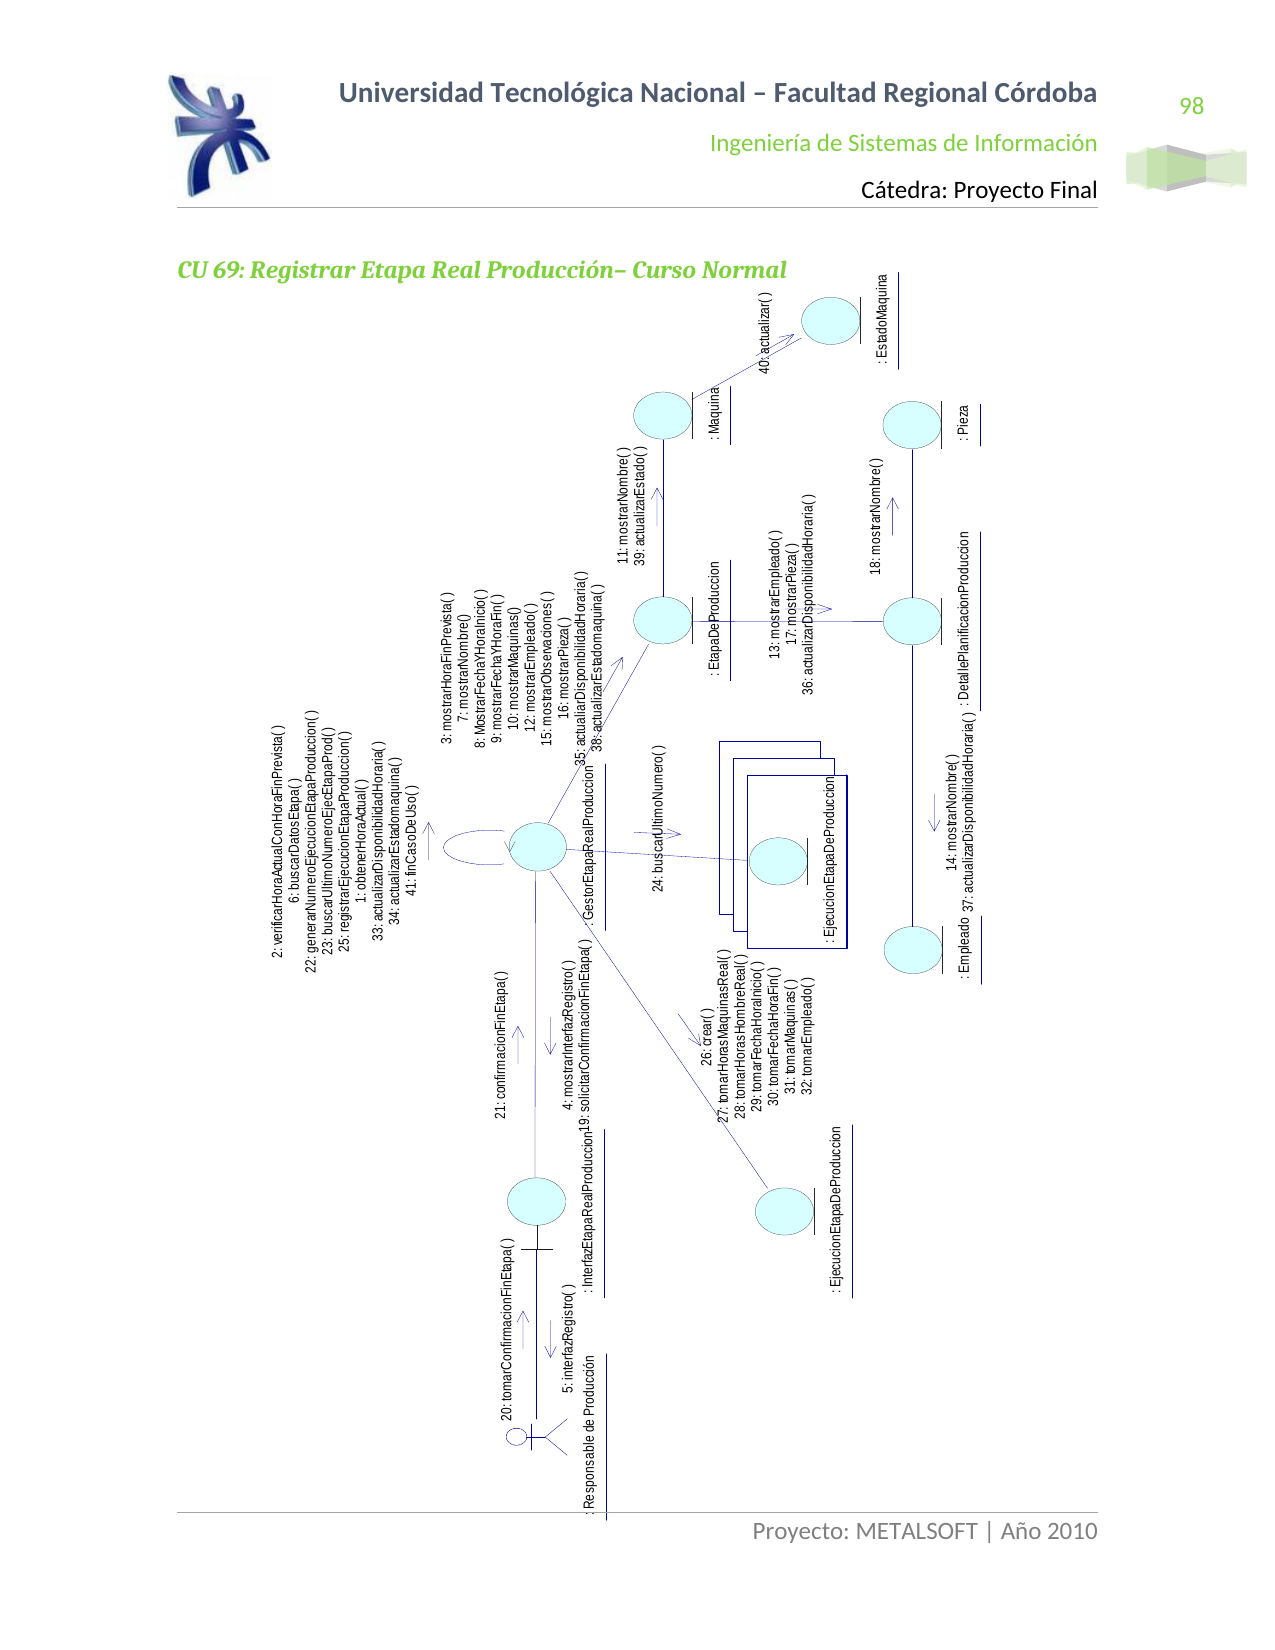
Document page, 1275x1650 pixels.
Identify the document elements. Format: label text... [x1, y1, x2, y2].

text CU 69: Registrar Etapa Real Producción– Curso Normal [177, 256, 1098, 284]
picture [167, 74, 272, 199]
